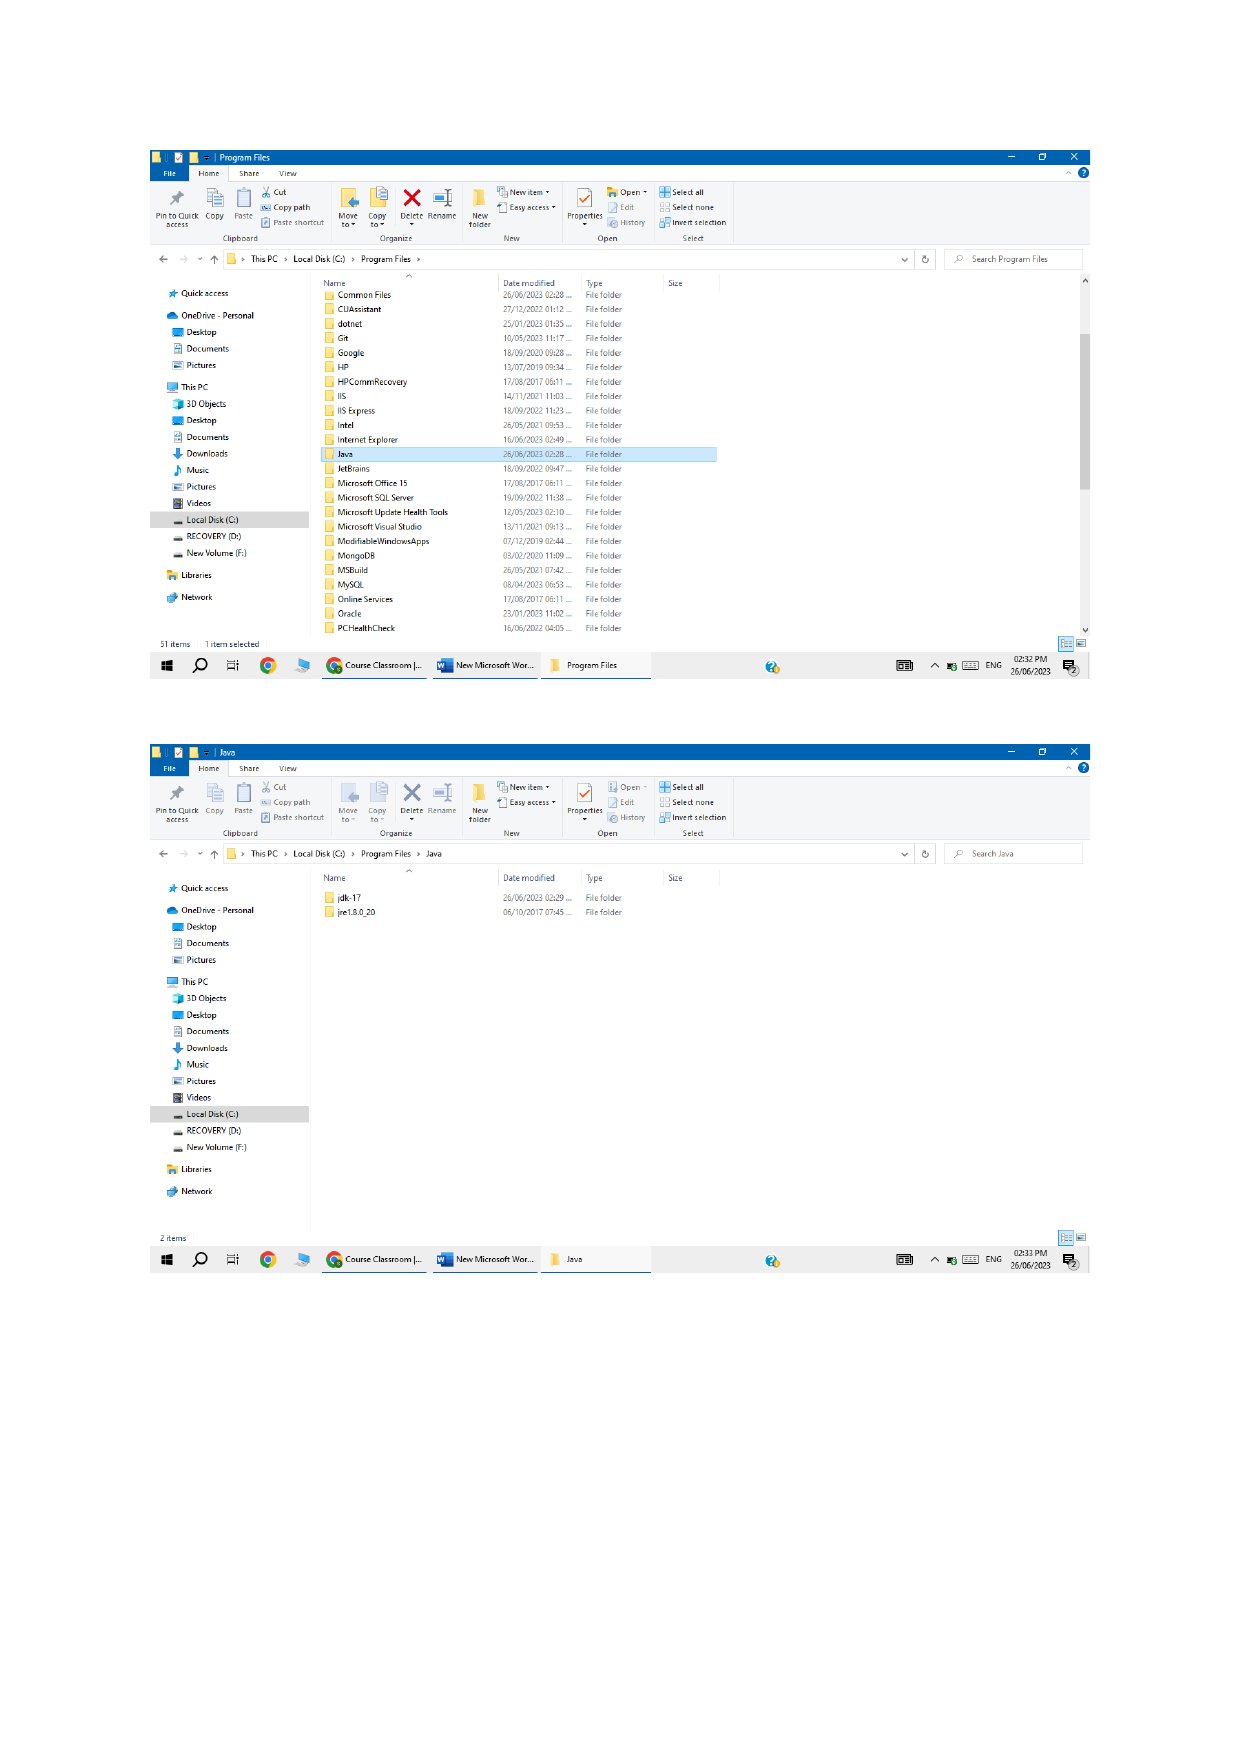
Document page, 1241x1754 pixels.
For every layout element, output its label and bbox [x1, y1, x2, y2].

picture [150, 744, 1091, 1273]
picture [150, 150, 1091, 679]
